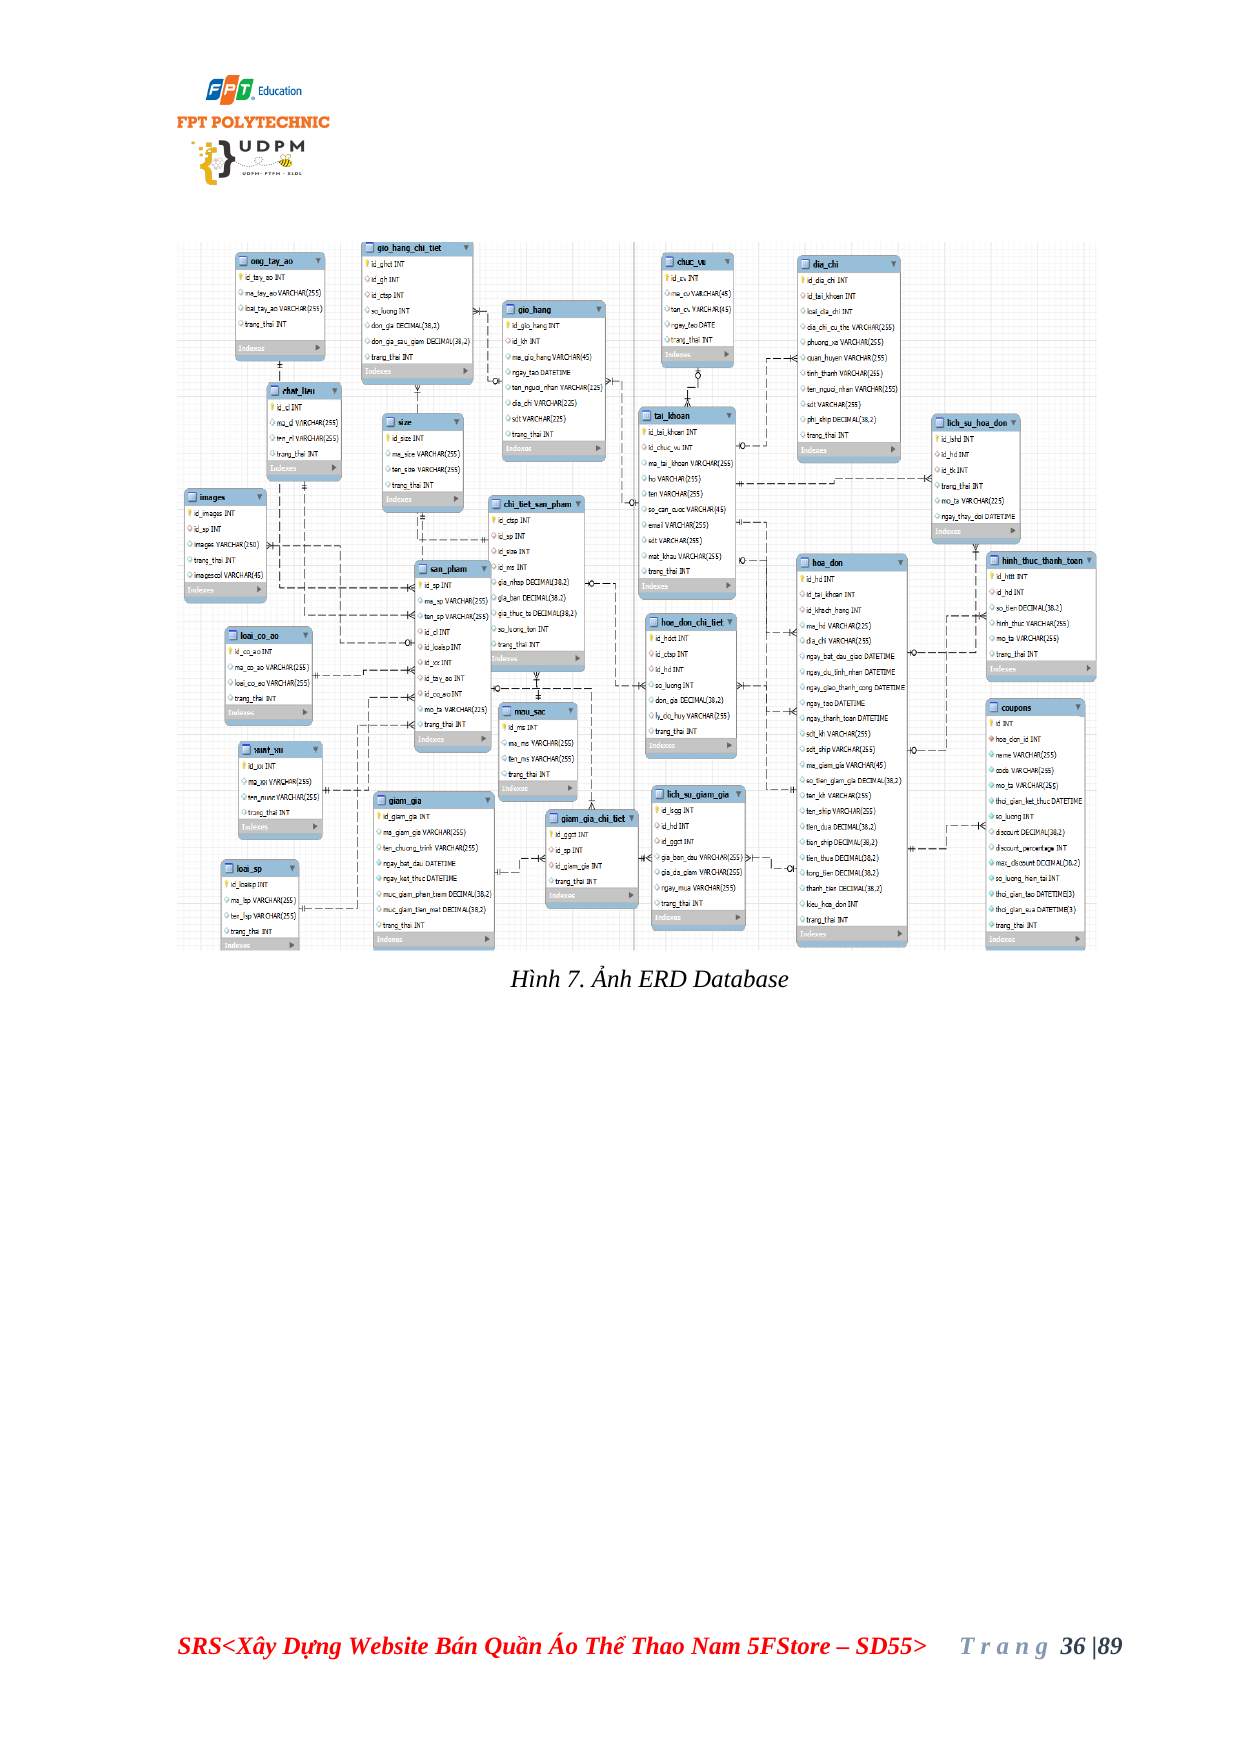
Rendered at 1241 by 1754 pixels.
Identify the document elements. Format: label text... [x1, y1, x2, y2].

text Hình 7. Ảnh ERD Database [177, 964, 1122, 993]
picture [177, 129, 335, 196]
picture [177, 75, 330, 128]
picture [177, 242, 1098, 951]
